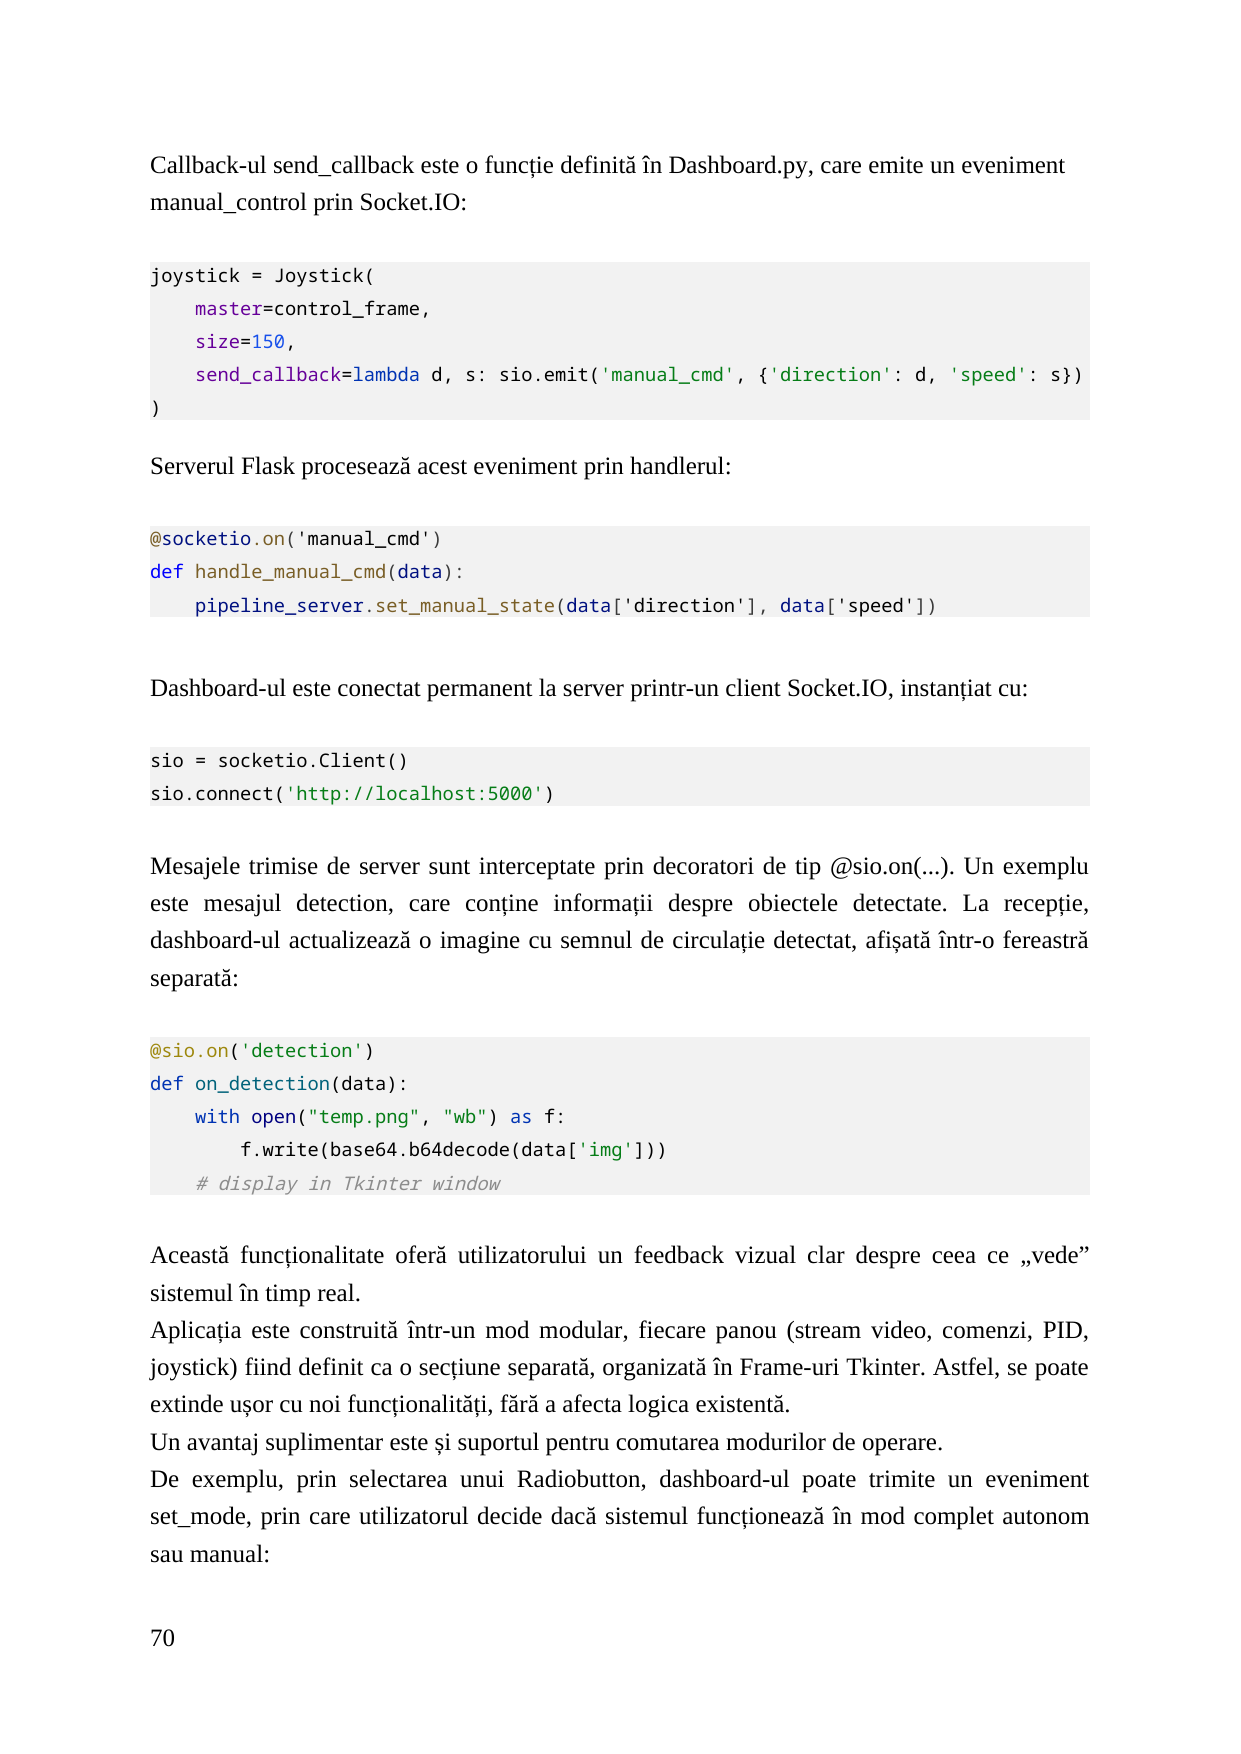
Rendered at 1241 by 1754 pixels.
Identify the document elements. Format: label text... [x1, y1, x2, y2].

text Callback-ul send_callback este o funcție definită în Dashboard.py, care emite un eveniment manual_control prin Socket.IO: [150, 150, 1090, 216]
text joystick = Joystick( master=control_frame, size=150, send_callback=lambda d, s: sio.emit('manual_cmd', {'direction': d, 'speed': s}) ) [150, 262, 1090, 420]
text Serverul Flask procesează acest eveniment prin handlerul: [150, 451, 1090, 480]
text sio = socketio.Client() [150, 747, 1090, 773]
text sio.connect('http://localhost:5000') [150, 781, 1090, 806]
text Această funcționalitate oferă utilizatorului un feedback vizual clar despre ceea ce „vede” sistemul în timp real. [150, 1240, 1090, 1306]
text @socketio.on('manual_cmd') [150, 526, 1090, 551]
text Mesajele trimise de server sunt interceptate prin decoratori de tip @sio.on(...). Un exemplu este mesajul detection, care conține informații despre obiectele detectate. La recepție, dashboard-ul actualizează o imagine cu semnul de circulație detectat, afișată într-o fereastră separată: [150, 851, 1090, 992]
text def handle_manual_cmd(data): [150, 559, 1090, 584]
text Un avantaj suplimentar este și suportul pentru comutarea modurilor de operare. [150, 1427, 1090, 1456]
text Dashboard-ul este conectat permanent la server printr-un client Socket.IO, instanțiat cu: [150, 673, 1090, 702]
text De exemplu, prin selectarea unui Radiobutton, dashboard-ul poate trimite un eveniment set_mode, prin care utilizatorul decide dacă sistemul funcționează în mod complet autonom sau manual: [150, 1464, 1090, 1567]
text Aplicația este construită într-un mod modular, fiecare panou (stream video, comenzi, PID, joystick) fiind definit ca o secțiune separată, organizată în Frame-uri Tkinter. Astfel, se poate extinde ușor cu noi funcționalități, fără a afecta logica existentă. [150, 1315, 1090, 1418]
text pipeline_server.set_manual_state(data['direction'], data['speed']) [150, 592, 1090, 617]
text @sio.on('detection') def on_detection(data): with open("temp.png", "wb") as f: f.write(base64.b64decode(data['img'])) # display in Tkinter window [150, 1037, 1090, 1195]
